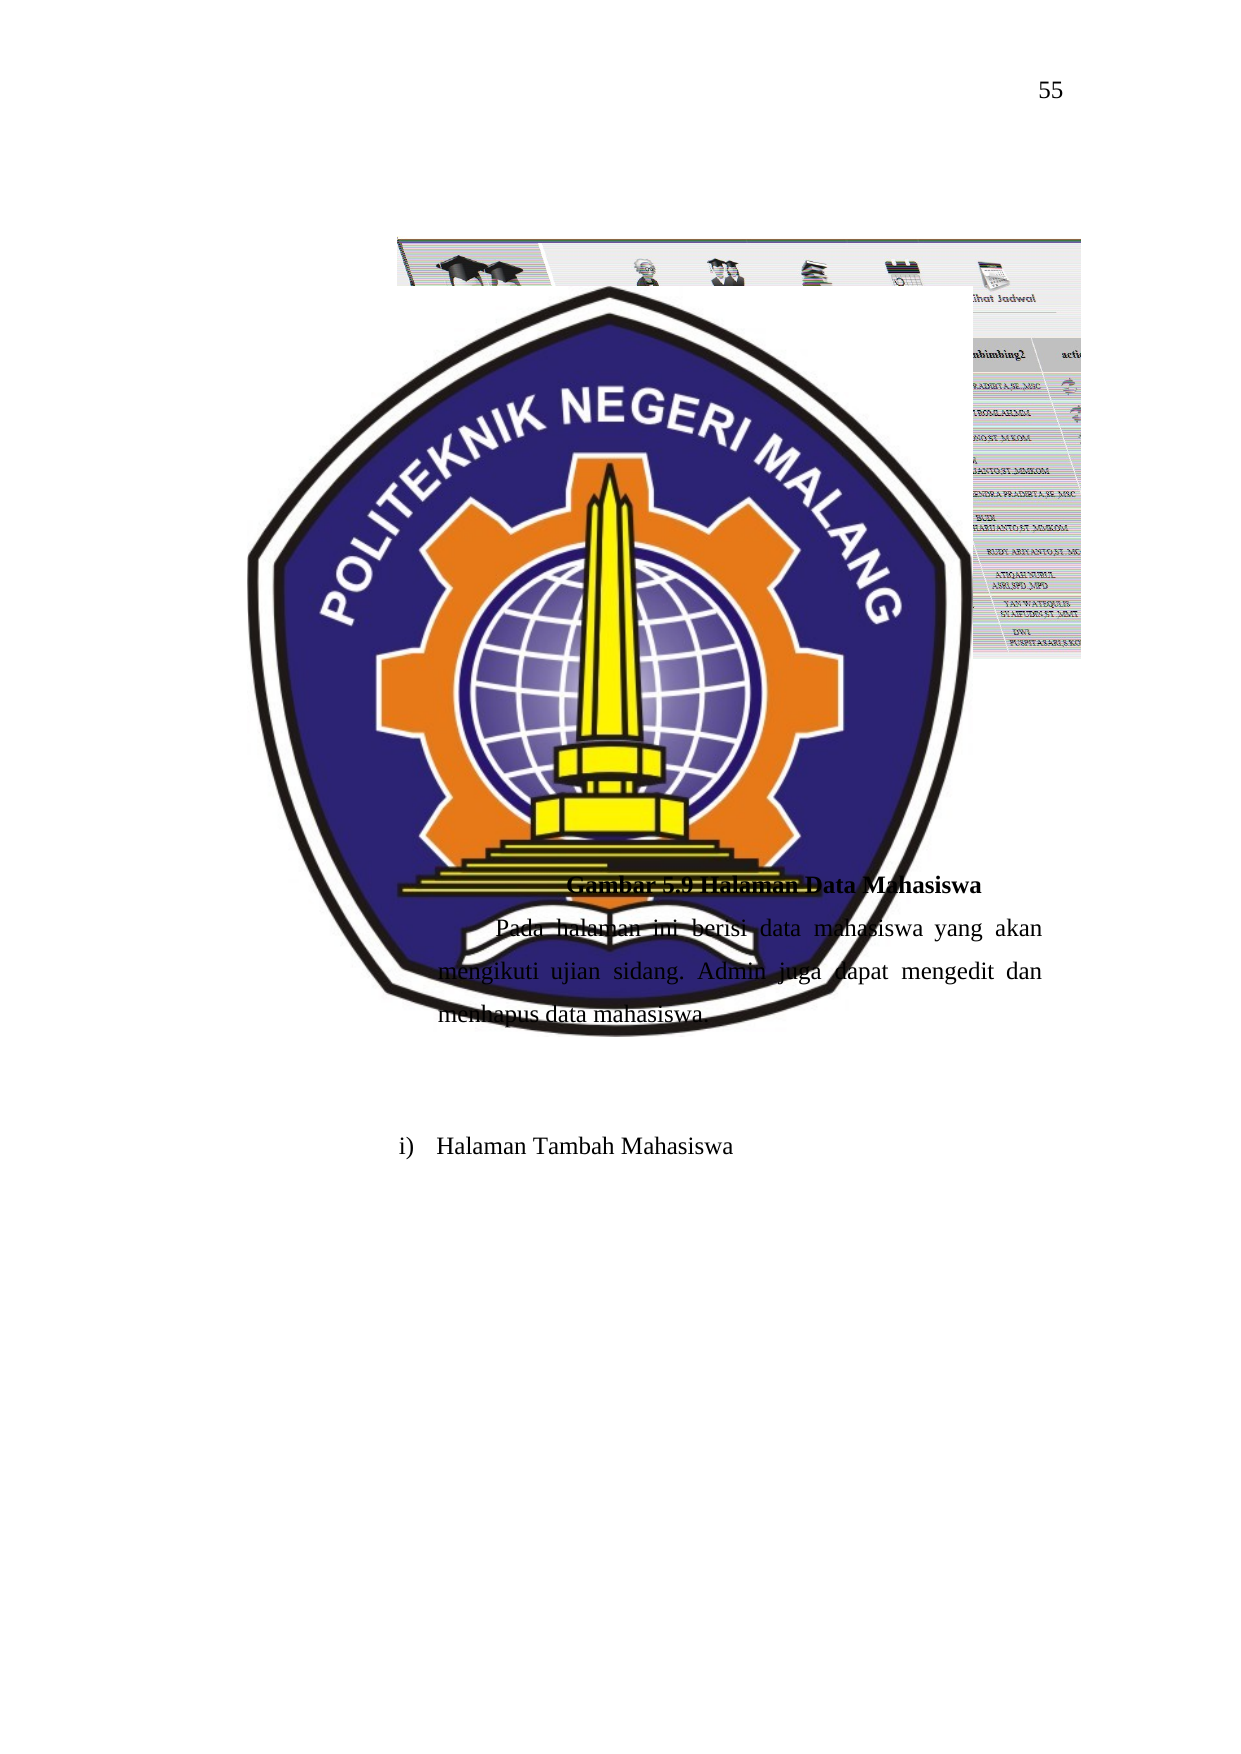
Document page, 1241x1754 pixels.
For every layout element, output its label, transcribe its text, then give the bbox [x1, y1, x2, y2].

list Halaman Tambah Mahasiswa [399, 1131, 1063, 1160]
picture [247, 236, 1081, 1037]
